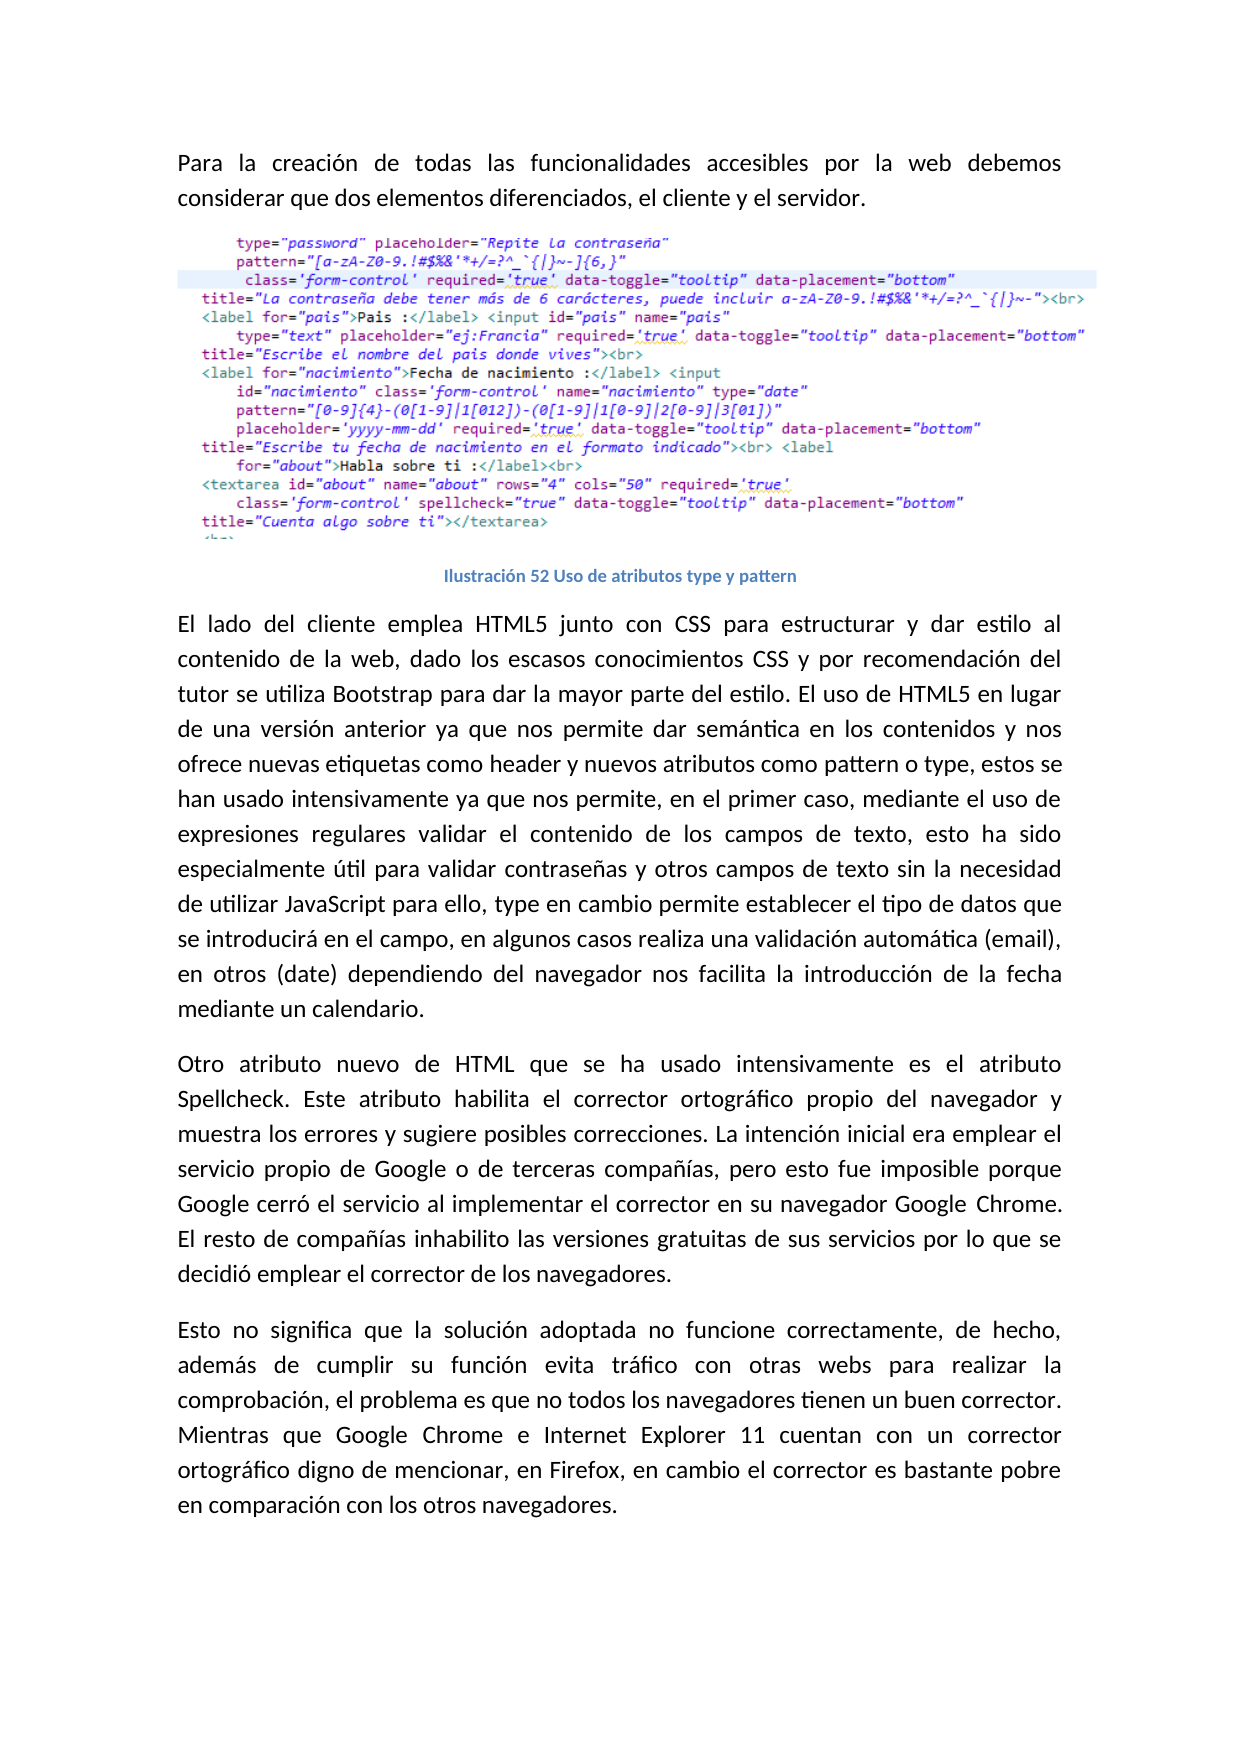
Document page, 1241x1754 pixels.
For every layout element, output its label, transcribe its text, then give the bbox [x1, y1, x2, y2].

picture [177, 238, 1097, 539]
text El lado del cliente emplea HTML5 junto con CSS para estructurar y dar estilo al contenido de la web, dado los escasos conocimientos CSS y por recomendación del tutor se utiliza Bootstrap para dar la mayor parte del estilo. El uso de HTML5 en lugar de una versión anterior ya que nos permite dar semántica en los contenidos y nos ofrece nuevas etiquetas como header y nuevos atributos como pattern o type, estos se han usado intensivamente ya que nos permite, en el primer caso, mediante el uso de expresiones regulares validar el contenido de los campos de texto, esto ha sido especialmente útil para validar contraseñas y otros campos de texto sin la necesidad de utilizar JavaScript para ello, type en cambio permite establecer el tipo de datos que se introducirá en el campo, en algunos casos realiza una validación automática (email), en otros (date) dependiendo del navegador nos facilita la introducción de la fecha mediante un calendario. [177, 608, 1063, 1023]
text Otro atributo nuevo de HTML que se ha usado intensivamente es el atributo Spellcheck. Este atributo habilita el corrector ortográfico propio del navegador y muestra los errores y sugiere posibles correcciones. La intención inicial era emplear el servicio propio de Google o de terceras compañías, pero esto fue imposible porque Google cerró el servicio al implementar el corrector en su navegador Google Chrome. El resto de compañías inhabilito las versiones gratuitas de sus servicios por lo que se decidió emplear el corrector de los navegadores. [177, 1049, 1063, 1289]
text Para la creación de todas las funcionalidades accesibles por la web debemos considerar que dos elementos diferenciados, el cliente y el servidor. [177, 148, 1063, 213]
text Esto no significa que la solución adoptada no funcione correctamente, de hecho, además de cumplir su función evita tráfico con otras webs para realizar la comprobación, el problema es que no todos los navegadores tienen un buen corrector. Mientras que Google Chrome e Internet Explorer 11 cuentan con un corrector ortográfico digno de mencionar, en Firefox, en cambio el corrector es bastante pobre en comparación con los otros navegadores. [177, 1314, 1063, 1520]
